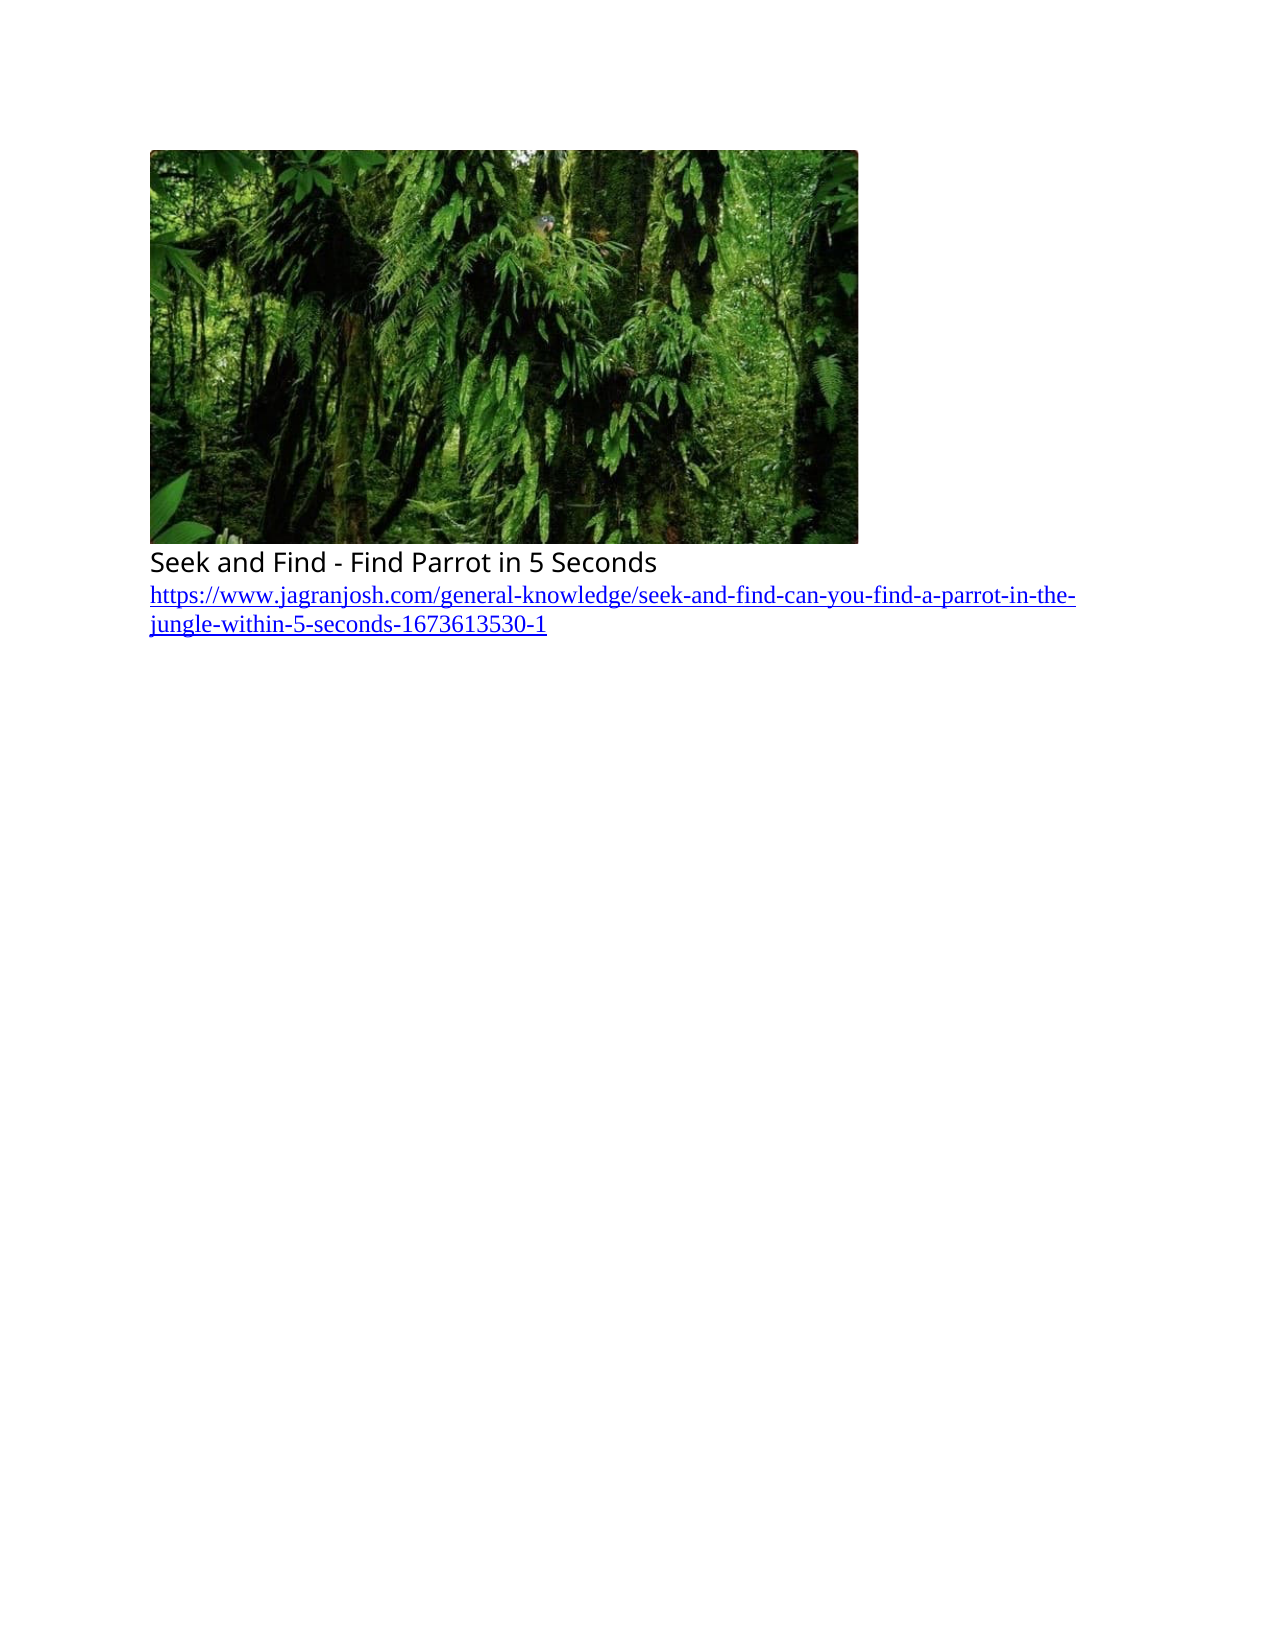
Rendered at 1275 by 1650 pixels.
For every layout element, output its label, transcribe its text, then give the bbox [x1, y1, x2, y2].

subtitle Seek and Find - Find Parrot in 5 Seconds [150, 544, 1125, 581]
text https://www.jagranjosh.com/general-knowledge/seek-and-find-can-you-find-a-parrot-in-the-jungle-within-5-seconds-1673613530-1 [150, 581, 1125, 638]
picture [150, 150, 859, 544]
